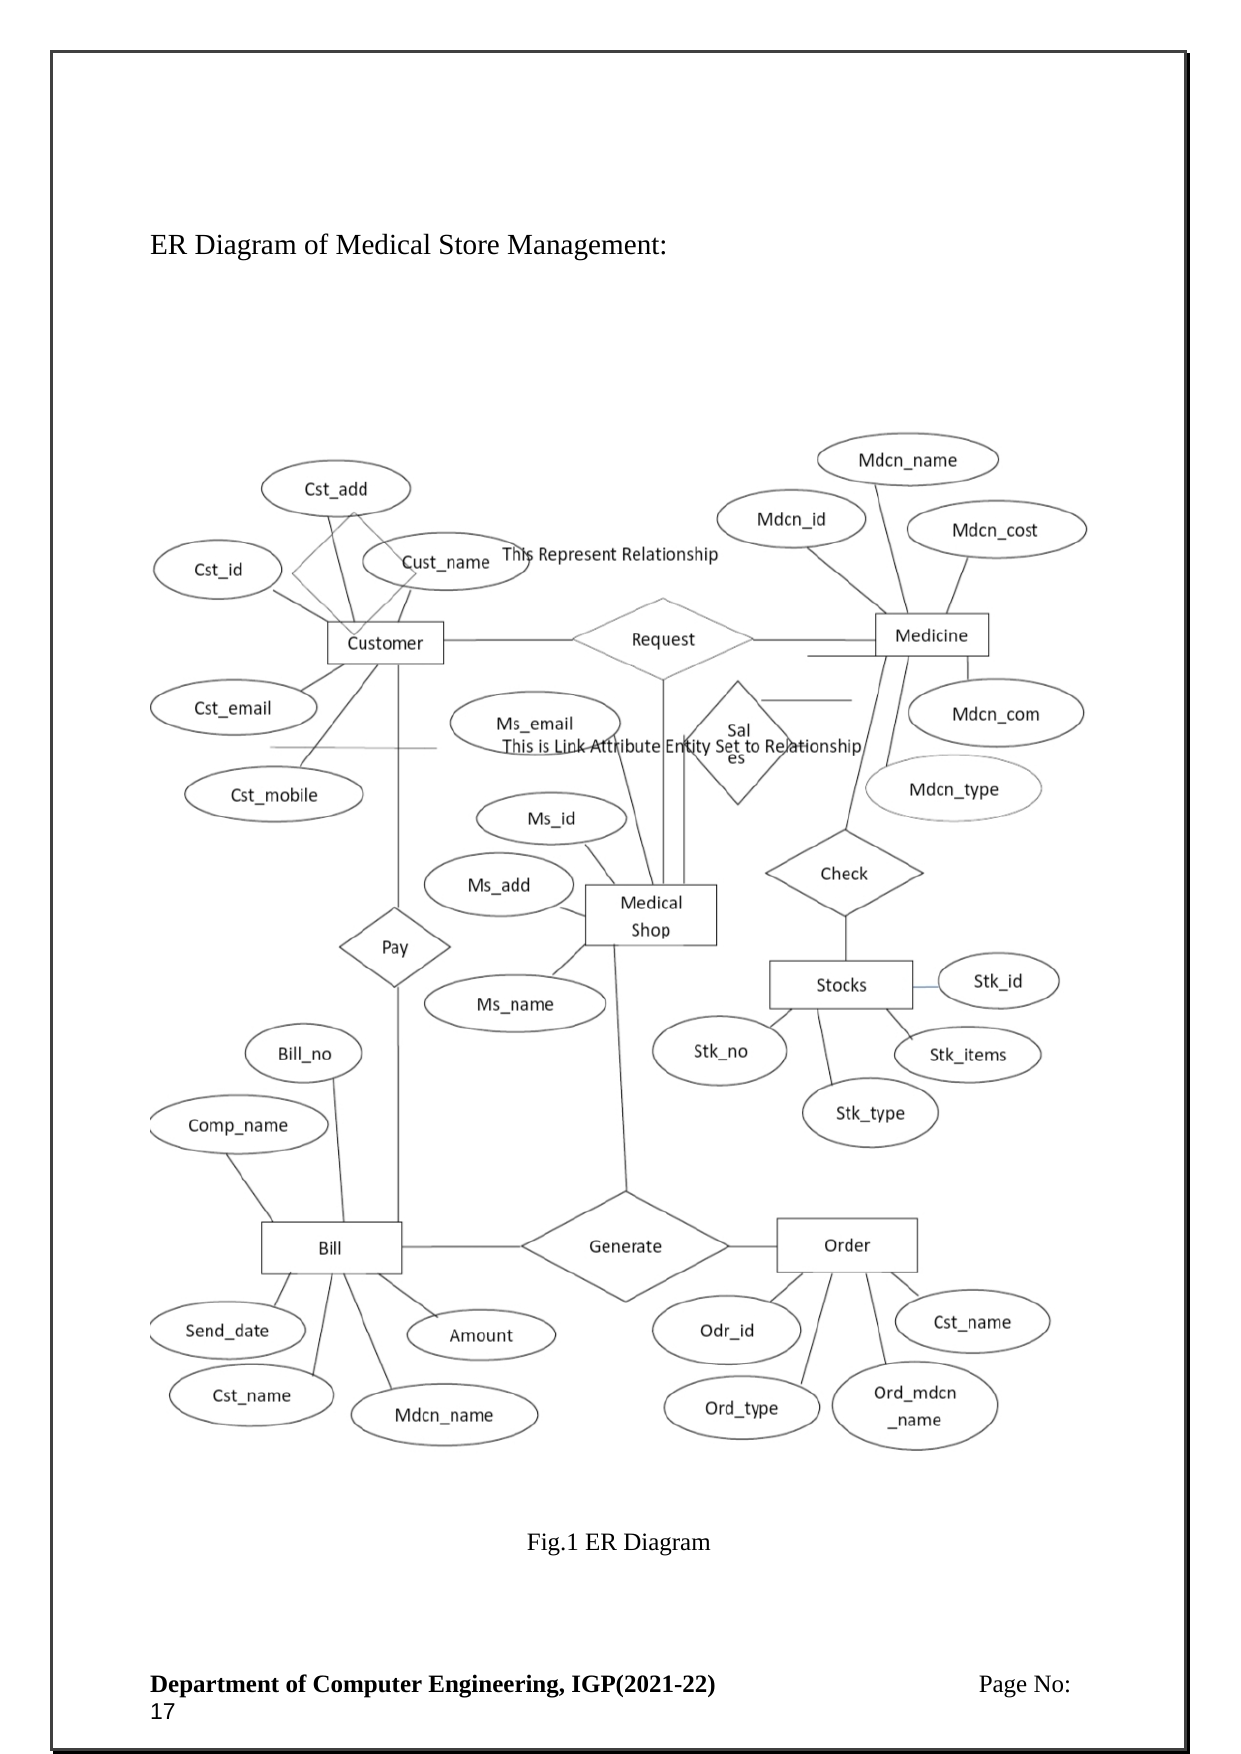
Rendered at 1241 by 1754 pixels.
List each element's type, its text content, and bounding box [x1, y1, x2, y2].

text Fig.1 ER Diagram [150, 1527, 1087, 1556]
picture [150, 419, 1091, 1485]
text ER Diagram of Medical Store Management: [150, 227, 1087, 261]
